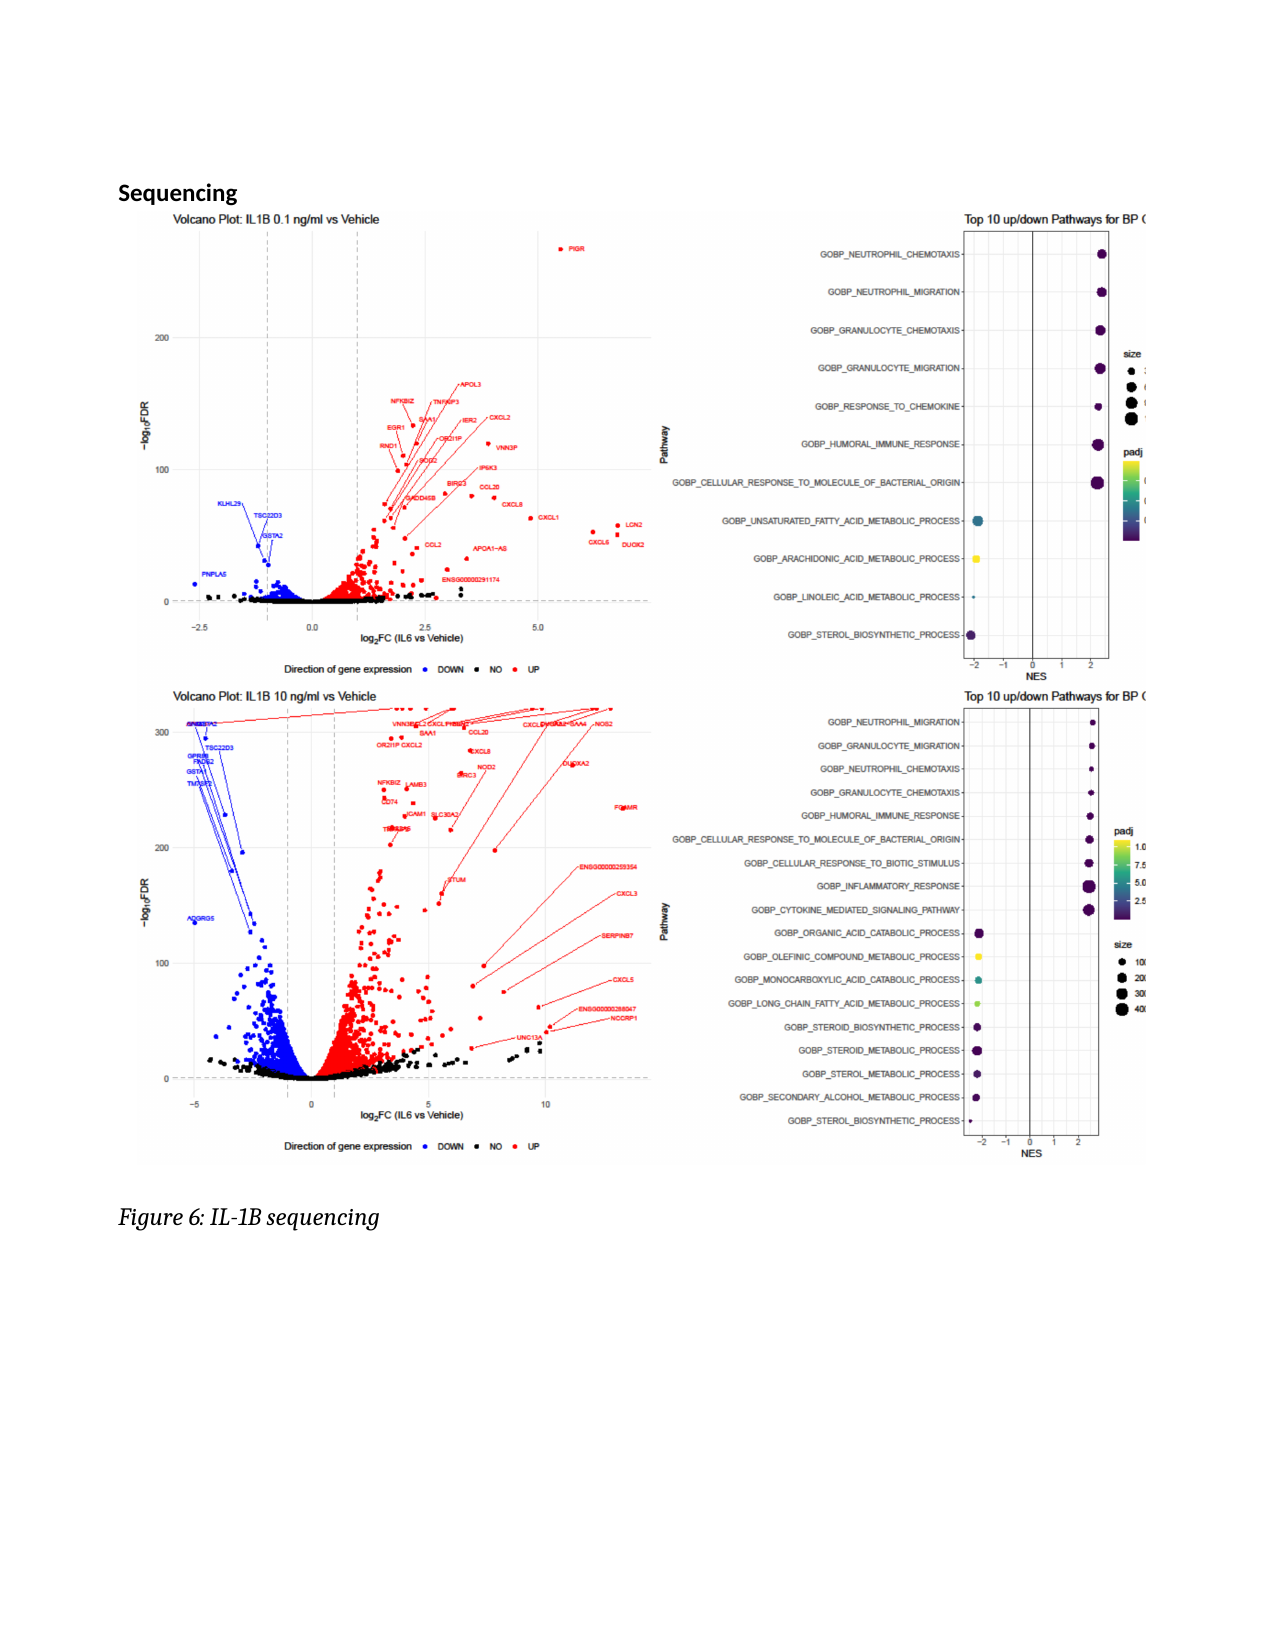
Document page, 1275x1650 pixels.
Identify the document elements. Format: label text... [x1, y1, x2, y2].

table_header Figure 6: IL-1B sequencing [107, 208, 1146, 1244]
picture [137, 211, 1146, 1165]
subtitle Sequencing [118, 177, 1157, 208]
